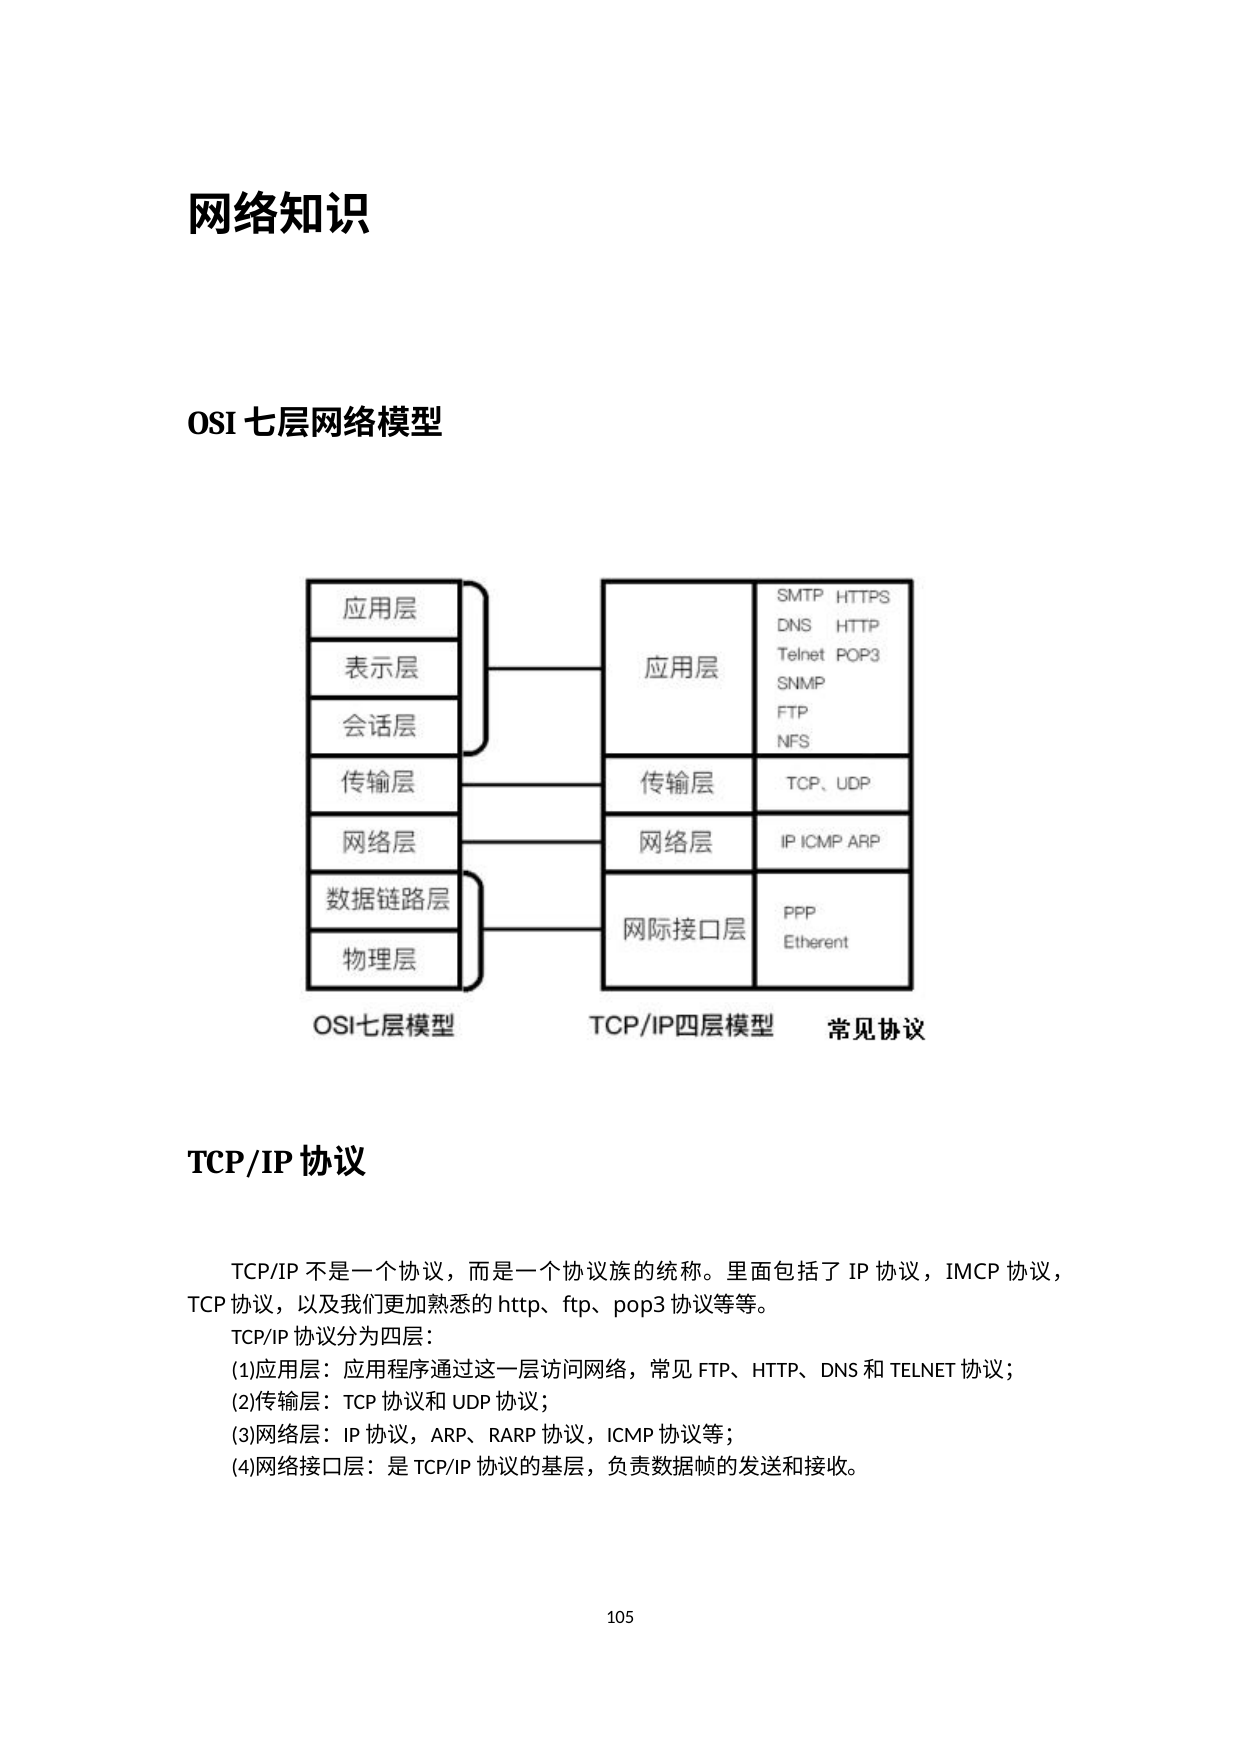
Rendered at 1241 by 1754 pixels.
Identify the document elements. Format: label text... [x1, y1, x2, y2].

text (4)网络接口层：是 TCP/IP 协议的基层，负责数据帧的发送和接收。 [187, 1449, 1053, 1481]
subtitle TCP/IP协议 [187, 1127, 1053, 1192]
text (3)网络层：IP 协议，ARP、RARP 协议，ICMP 协议等； [187, 1416, 1053, 1449]
subtitle OSI七层网络模型 [187, 387, 1053, 452]
subtitle 网络知识 [187, 162, 1053, 259]
text (2)传输层：TCP 协议和 UDP 协议； [187, 1384, 1053, 1416]
text TCP/IP协议分为四层： [187, 1319, 1053, 1351]
text TCP/IP不是一个协议，而是一个协议族的统称。里面包括了IP协议，IMCP协议，TCP协议，以及我们更加熟悉的http、ftp、pop3协议等等。 [187, 1254, 1053, 1319]
picture [187, 514, 1016, 1084]
text (1)应用层：应用程序通过这一层访问网络，常见 FTP、HTTP、DNS 和 TELNET 协议； [187, 1351, 1053, 1384]
